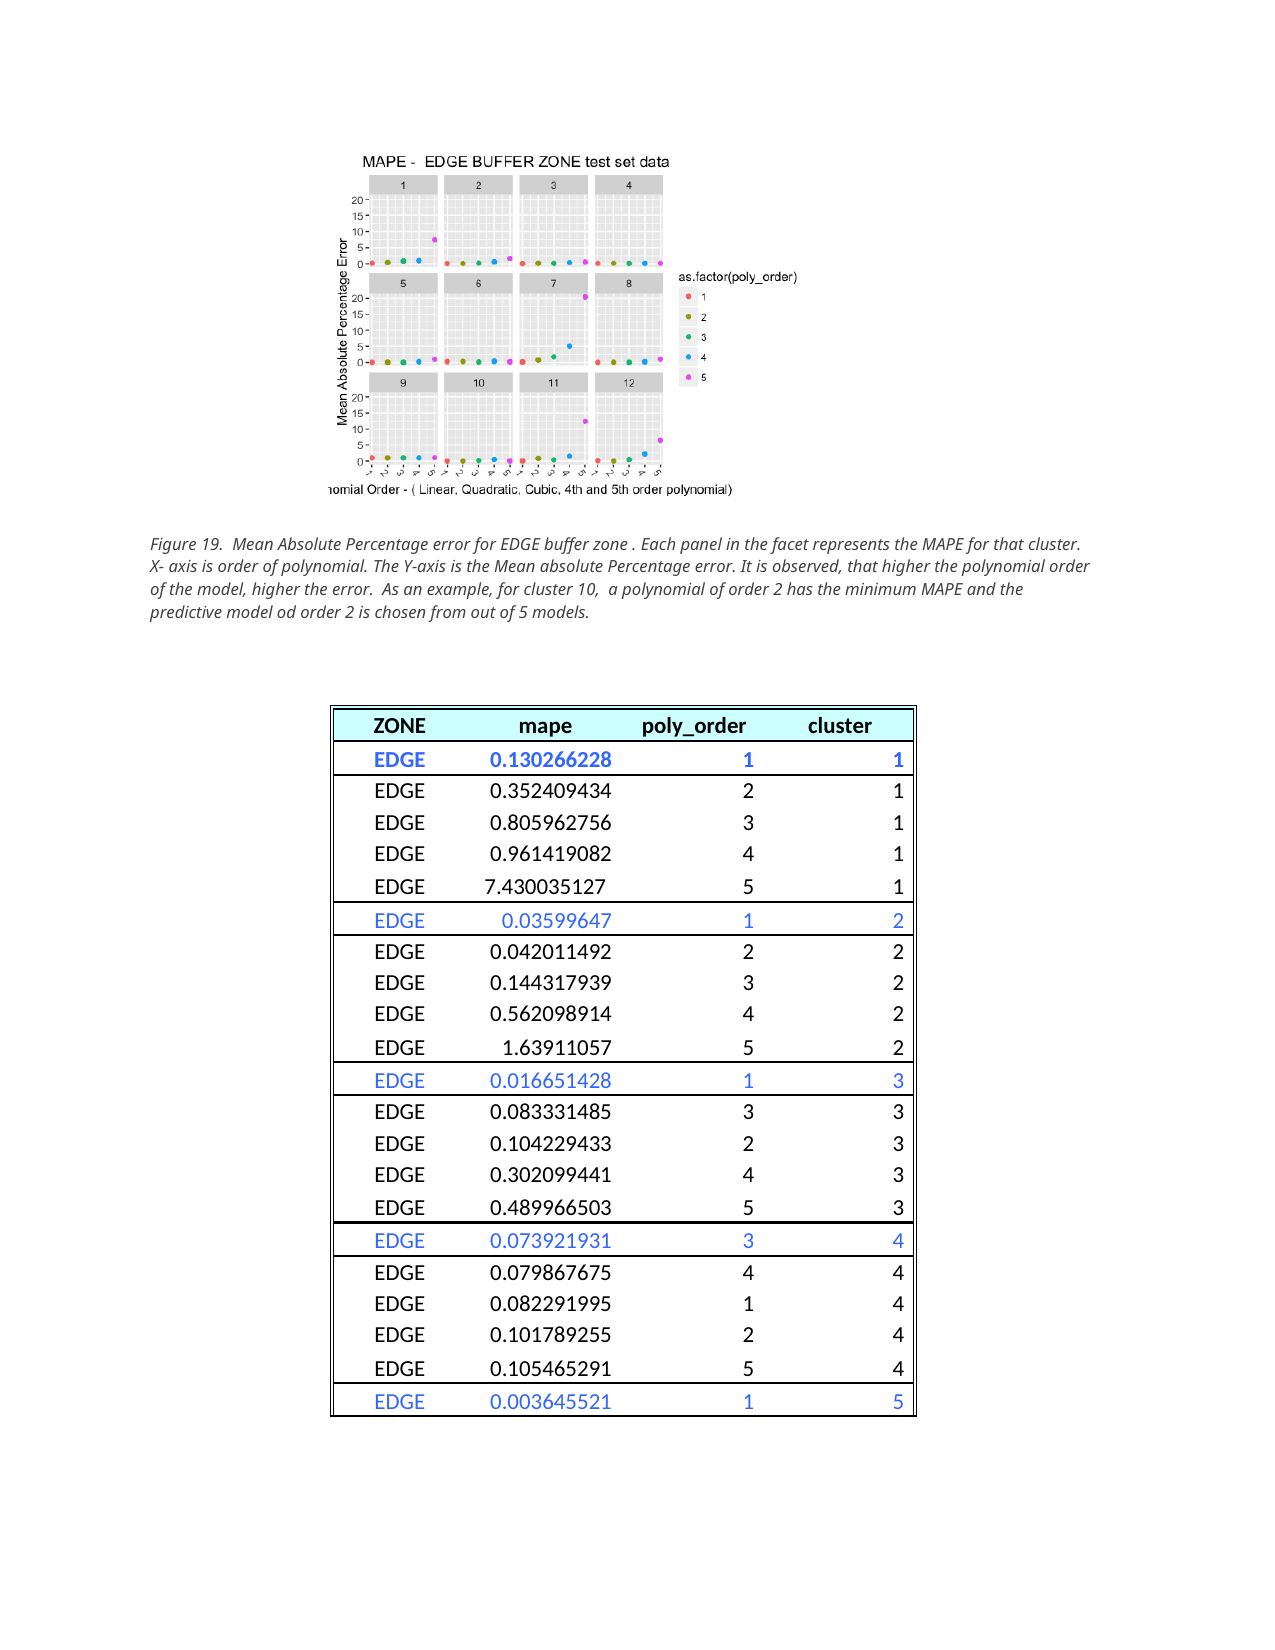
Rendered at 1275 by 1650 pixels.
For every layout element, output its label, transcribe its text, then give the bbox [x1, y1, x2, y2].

table_cell 0.104229433 [467, 1126, 623, 1157]
table_cell 1 [765, 836, 913, 867]
table_cell 1 [765, 742, 913, 773]
table_cell 0.073921931 [467, 1224, 623, 1255]
table_cell EDGE [334, 1286, 467, 1317]
table_cell 0.082291995 [467, 1286, 623, 1317]
table_cell 2 [623, 1126, 765, 1157]
table_cell 2 [765, 1028, 913, 1061]
table_cell EDGE [334, 1257, 467, 1286]
table_cell EDGE [334, 1096, 467, 1126]
table_cell 1 [765, 867, 913, 901]
table_cell 0.016651428 [467, 1063, 623, 1094]
table_cell 4 [623, 836, 765, 867]
table_cell 3 [623, 805, 765, 836]
table_cell EDGE [334, 936, 467, 965]
table_cell 0.352409434 [467, 776, 623, 805]
table_cell EDGE [334, 805, 467, 836]
table_cell 0.105465291 [467, 1349, 623, 1382]
table_cell 4 [765, 1317, 913, 1348]
table_cell EDGE [334, 1126, 467, 1157]
table_cell 3 [765, 1188, 913, 1221]
table_cell 4 [765, 1257, 913, 1286]
table_cell 1 [765, 805, 913, 836]
table_header ZONE [334, 710, 467, 740]
table_cell EDGE [334, 1157, 467, 1188]
table_cell EDGE [334, 1317, 467, 1348]
table_header cluster [765, 710, 913, 740]
table_cell 2 [765, 903, 913, 934]
table_cell EDGE [334, 776, 467, 805]
table_cell 1 [623, 1286, 765, 1317]
table_cell EDGE [334, 1384, 467, 1415]
table_cell 5 [623, 1349, 765, 1382]
table_cell 4 [623, 1157, 765, 1188]
table_header mape [467, 710, 623, 740]
table_cell EDGE [334, 1063, 467, 1094]
table_cell 3 [765, 1157, 913, 1188]
table_cell 3 [765, 1096, 913, 1126]
table_cell EDGE [334, 965, 467, 996]
table_cell EDGE [334, 1188, 467, 1221]
table_cell 5 [623, 867, 765, 901]
table_cell 0.083331485 [467, 1096, 623, 1126]
table_cell 4 [765, 1349, 913, 1382]
table_cell EDGE [334, 867, 467, 901]
table_cell EDGE [334, 903, 467, 934]
table_cell 0.961419082 [467, 836, 623, 867]
table_cell 4 [623, 996, 765, 1028]
table_cell 2 [623, 776, 765, 805]
table_cell EDGE [334, 1349, 467, 1382]
table_header poly_order [623, 710, 765, 740]
table_cell 1 [623, 1384, 765, 1415]
table_cell 2 [623, 1317, 765, 1348]
table_cell 2 [765, 965, 913, 996]
table_cell 5 [623, 1188, 765, 1221]
table_cell EDGE [334, 1224, 467, 1255]
table_cell EDGE [334, 996, 467, 1028]
table_cell 3 [623, 965, 765, 996]
table_cell 3 [623, 1096, 765, 1126]
table_cell 1 [765, 776, 913, 805]
table_cell 0.003645521 [467, 1384, 623, 1415]
table_cell 0.489966503 [467, 1188, 623, 1221]
picture [328, 150, 818, 502]
table_cell EDGE [334, 1028, 467, 1061]
table_cell 7.430035127 [467, 867, 623, 901]
table_cell 3 [765, 1063, 913, 1094]
table_cell 1 [623, 1063, 765, 1094]
table_cell 0.03599647 [467, 903, 623, 934]
table_cell 0.101789255 [467, 1317, 623, 1348]
table_cell 4 [765, 1286, 913, 1317]
table_cell 0.302099441 [467, 1157, 623, 1188]
table_cell 2 [623, 936, 765, 965]
table_cell 5 [765, 1384, 913, 1415]
table_cell 0.042011492 [467, 936, 623, 965]
table_cell 1 [623, 742, 765, 773]
table_cell 3 [623, 1224, 765, 1255]
table_cell 1 [623, 903, 765, 934]
table_cell 0.805962756 [467, 805, 623, 836]
table_cell 3 [765, 1126, 913, 1157]
table_cell 0.130266228 [467, 742, 623, 773]
table_cell 4 [765, 1224, 913, 1255]
table_cell EDGE [334, 836, 467, 867]
table_cell 0.144317939 [467, 965, 623, 996]
table_cell EDGE [334, 742, 467, 773]
table_cell 1.63911057 [467, 1028, 623, 1061]
table_cell 2 [765, 936, 913, 965]
table_cell 0.079867675 [467, 1257, 623, 1286]
table_cell 0.562098914 [467, 996, 623, 1028]
table_cell 2 [765, 996, 913, 1028]
table_cell 4 [623, 1257, 765, 1286]
text Figure 19. Mean Absolute Percentage error for EDGE buffer zone . Each panel in the facet represents the MAPE for that cluster. X- axis is order of polynomial. The Y-axis is the Mean absolute Percentage error. It is observed, that higher the polynomial order of the model, higher the error. As an example, for cluster 10, a polynomial of order 2 has the minimum MAPE and the predictive model od order 2 is chosen from out of 5 models. [150, 532, 1097, 623]
table_cell 5 [623, 1028, 765, 1061]
